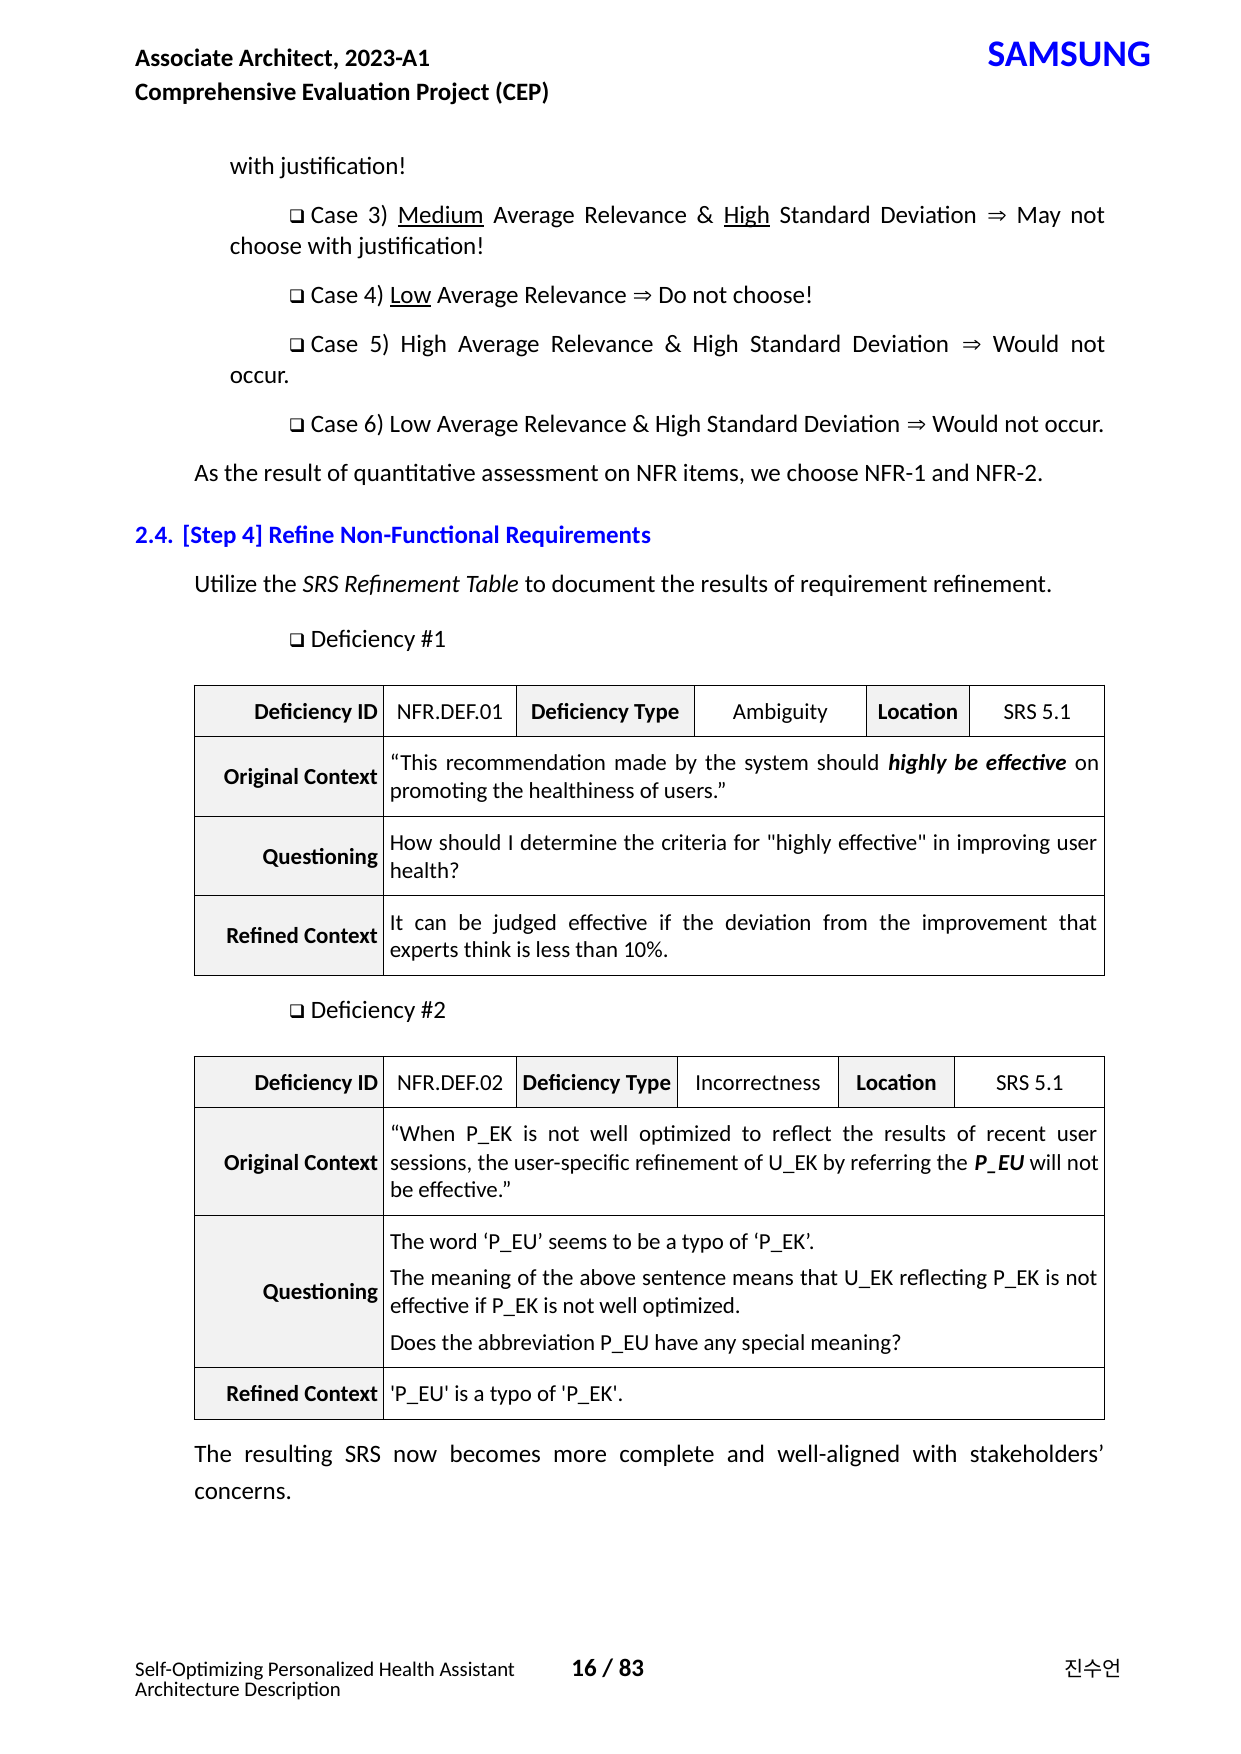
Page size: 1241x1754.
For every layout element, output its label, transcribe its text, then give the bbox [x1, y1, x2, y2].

table_header Deficiency Type [517, 686, 694, 736]
table_header Deficiency ID [195, 686, 383, 736]
text Utilize the SRS Refinement Table to document the results of requirement refinement. [194, 568, 1105, 599]
text The resulting SRS now becomes more complete and well-aligned with stakeholders’ concerns. [194, 1438, 1105, 1506]
table_cell Refined Context [195, 1368, 383, 1419]
table_header Deficiency ID [195, 1057, 383, 1107]
text As the result of quantitative assessment on NFR items, we choose NFR-1 and NFR-2. [194, 457, 1105, 488]
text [229, 150, 1105, 181]
table_header SRS 5.1 [955, 1057, 1104, 1107]
table_cell Refined Context [195, 896, 383, 975]
table_header Location [839, 1057, 954, 1107]
table_header Location [867, 686, 969, 736]
text Case 6) Low Average Relevance & High Standard Deviation Would not occur. [229, 408, 1105, 439]
text Case 3) Medium Average Relevance & High Standard Deviation May not choose with justification! [229, 199, 1105, 260]
text Deficiency #2 [229, 995, 1105, 1056]
table_header SRS 5.1 [970, 686, 1104, 736]
table_cell Questioning [195, 1216, 383, 1367]
table_header NFR.DEF.01 [384, 686, 516, 736]
table_header Ambiguity [695, 686, 866, 736]
table_header Deficiency Type [517, 1057, 677, 1107]
table_cell “This recommendation made by the system should highly be effective on promoting the healthiness of users.” [384, 737, 1104, 816]
table_cell “When P_EK is not well optimized to reflect the results of recent user sessions, the user-specific refinement of U_EK by referring the P_EU will not be effective.” [384, 1108, 1104, 1215]
text Case 5) High Average Relevance & High Standard Deviation Would not occur. [229, 328, 1105, 389]
table_cell 'P_EU' is a typo of 'P_EK'. [384, 1368, 1104, 1419]
table_header Incorrectness [678, 1057, 838, 1107]
table_cell Original Context [195, 737, 383, 816]
table_header NFR.DEF.02 [384, 1057, 516, 1107]
table_cell How should I determine the criteria for "highly effective" in improving user health? [384, 817, 1104, 895]
table_cell Questioning [195, 817, 383, 895]
table_cell The word ‘P_EU’ seems to be a typo of ‘P_EK’. The meaning of the above sentence means that U_EK reflecting P_EK is not effective if P_EK is not well optimized. Does the abbreviation P_EU have any special meaning? [384, 1216, 1104, 1367]
text Case 4) Low Average Relevance Do not choose! [229, 279, 1105, 309]
subtitle [Step 4] Refine Non-Functional Requirements [135, 519, 1105, 549]
table_cell It can be judged effective if the deviation from the improvement that experts think is less than 10%. [384, 896, 1104, 975]
text Deficiency #1 [229, 623, 1105, 684]
table_cell Original Context [195, 1108, 383, 1215]
